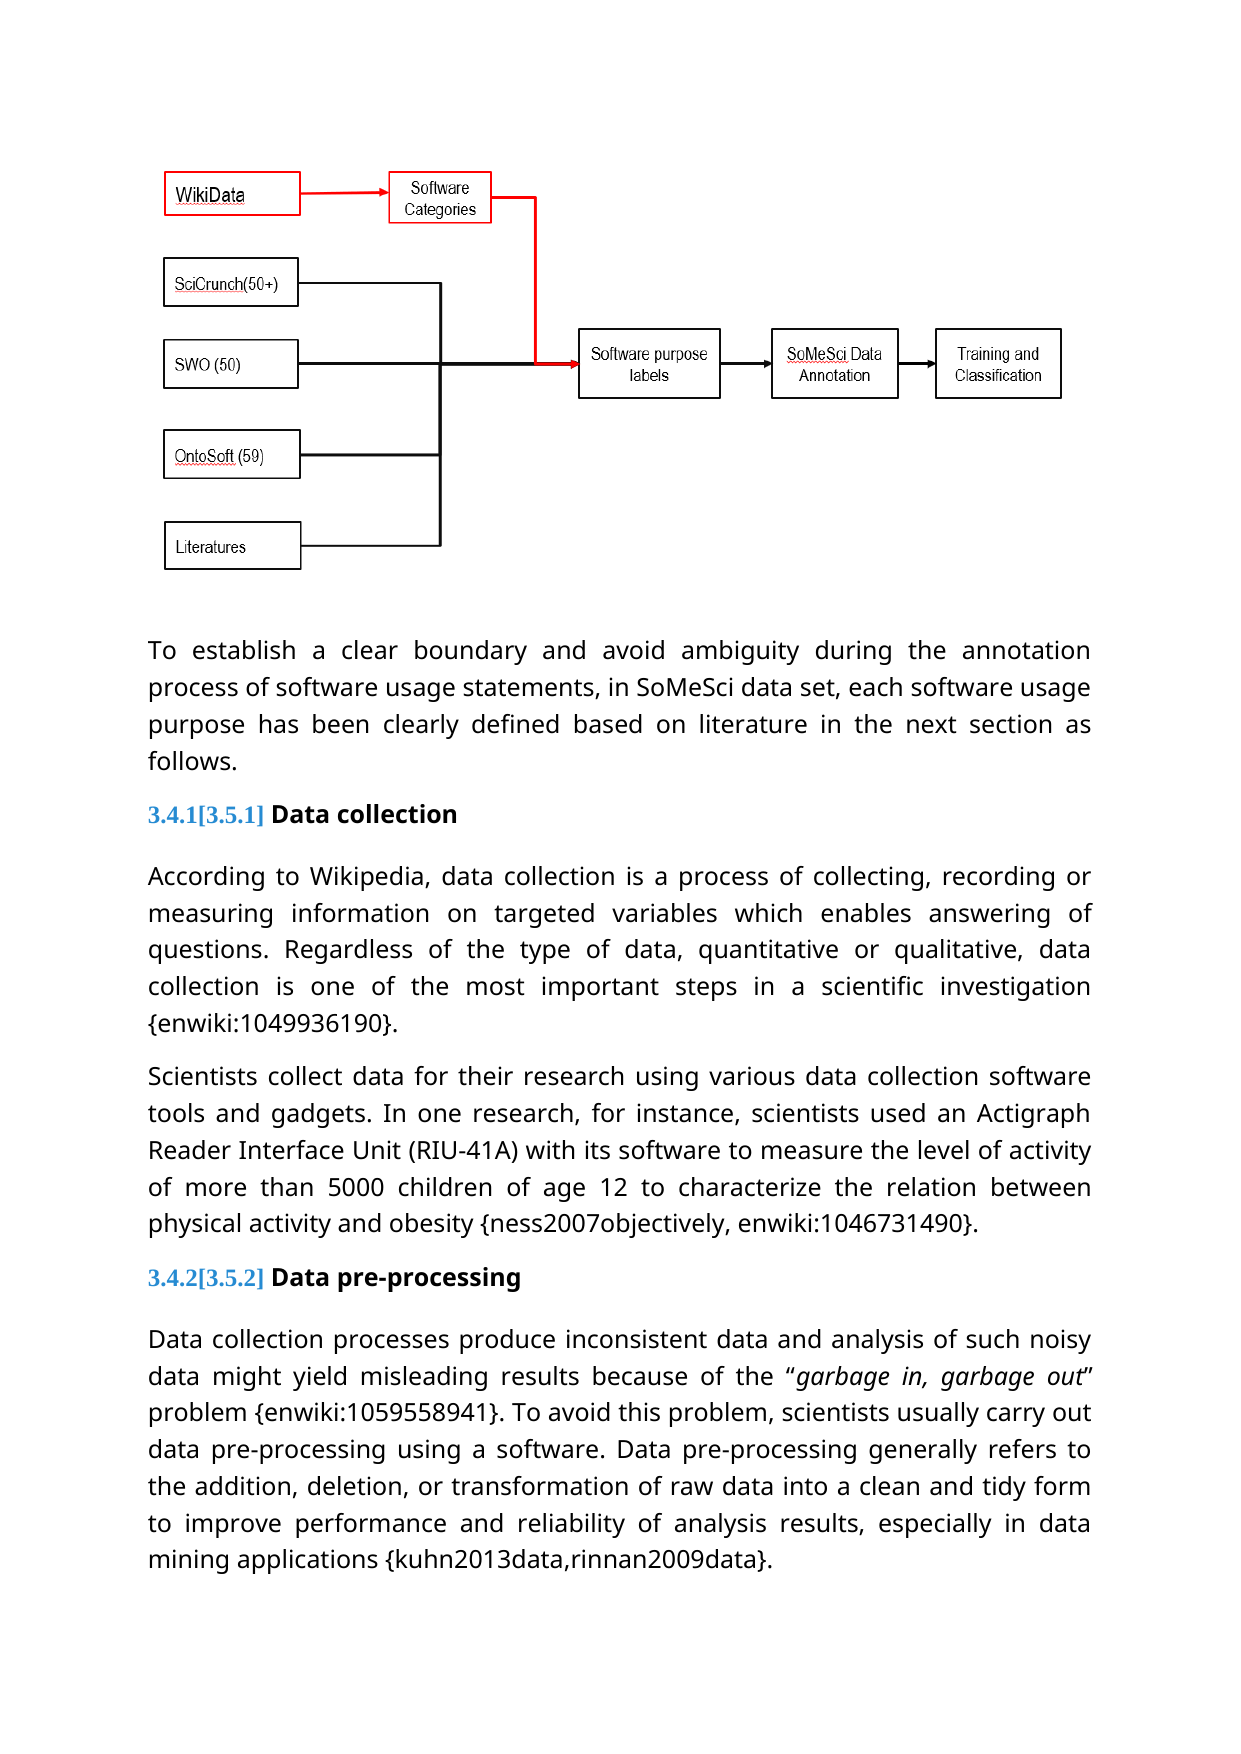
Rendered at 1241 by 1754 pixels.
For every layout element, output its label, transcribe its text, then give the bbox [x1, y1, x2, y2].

subtitle Data collection [148, 797, 1093, 831]
text According to Wikipedia, data collection is a process of collecting, recording or measuring information on targeted variables which enables answering of questions. Regardless of the type of data, quantitative or qualitative, data collection is one of the most important steps in a scientific investigation {enwiki:1049936190}. [148, 858, 1093, 1040]
subtitle Data pre-processing [148, 1259, 1093, 1294]
text Data collection processes produce inconsistent data and analysis of such noisy data might yield misleading results because of the “garbage in, garbage out” problem {enwiki:1059558941}. To avoid this problem, scientists usually carry out data pre-processing using a software. Data pre-processing generally refers to the addition, deletion, or transformation of raw data into a clean and tidy form to improve performance and reliability of analysis results, especially in data mining applications {kuhn2013data,rinnan2009data}. [148, 1321, 1093, 1576]
text Scientists collect data for their research using various data collection software tools and gadgets. In one research, for instance, scientists used an Actigraph Reader Interface Unit (RIU-41A) with its software to measure the level of activity of more than 5000 children of age 12 to characterize the relation between physical activity and obesity {ness2007objectively, enwiki:1046731490}. [148, 1059, 1093, 1240]
text To establish a clear boundary and avoid ambiguity during the annotation process of software usage statements, in SoMeSci data set, each software usage purpose has been clearly defined based on literature in the next section as follows. [148, 633, 1093, 777]
picture [147, 147, 1093, 614]
